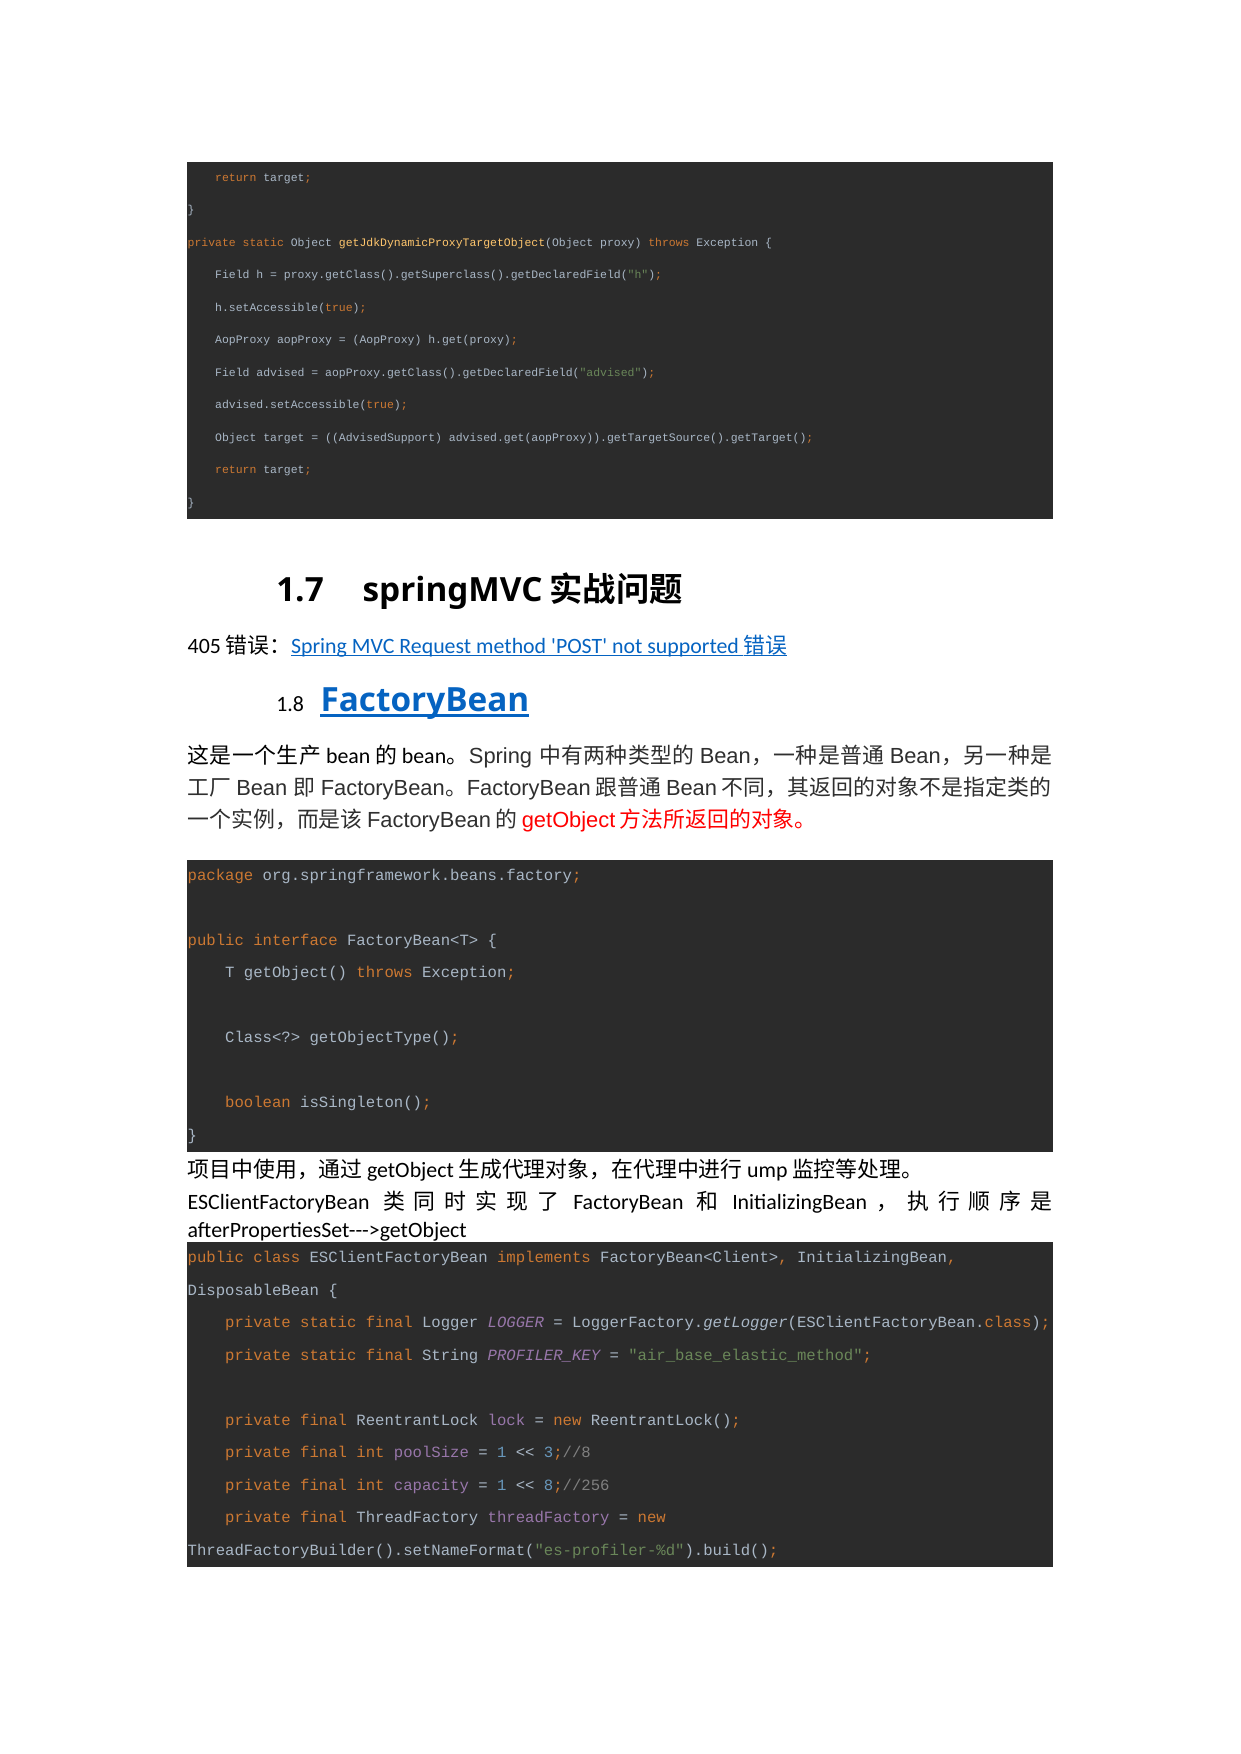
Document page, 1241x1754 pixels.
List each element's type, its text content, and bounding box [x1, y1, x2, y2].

text 405错误：Spring MVC Request method 'POST' not supported错误 [187, 628, 1053, 659]
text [187, 1242, 1053, 1567]
text 项目中使用，通过getObject生成代理对象，在代理中进行ump监控等处理。 [187, 1152, 1053, 1184]
text 这是一个生产bean的bean。Spring 中有两种类型的Bean，一种是普通Bean，另一种是工厂Bean 即 FactoryBean。FactoryBean跟普通Bean不同，其返回的对象不是指定类的一个实例，而是该FactoryBean的getObject方法所返回的对象。 [816, 738, 1053, 833]
subtitle FactoryBean [276, 676, 1053, 722]
text 这是一个生产bean的bean。Spring 中有两种类型的Bean，一种是普通Bean，另一种是工厂Bean 即 FactoryBean。FactoryBean跟普通Bean不同，其返回的对象不是指定类的一个实例，而是该FactoryBean的getObject方法所返回的对象。 [187, 738, 595, 833]
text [187, 162, 1053, 519]
subtitle springMVC实战问题 [276, 563, 1053, 611]
text ESClientFactoryBean类同时实现了FactoryBean和InitializingBean，执行顺序是afterPropertiesSet--->getObject [187, 1184, 1053, 1242]
text package org.springframework.beans.factory; public interface FactoryBean<T> { T getObject() throws Exception; Class<?> getObjectType(); boolean isSingleton(); } [187, 860, 1053, 1152]
